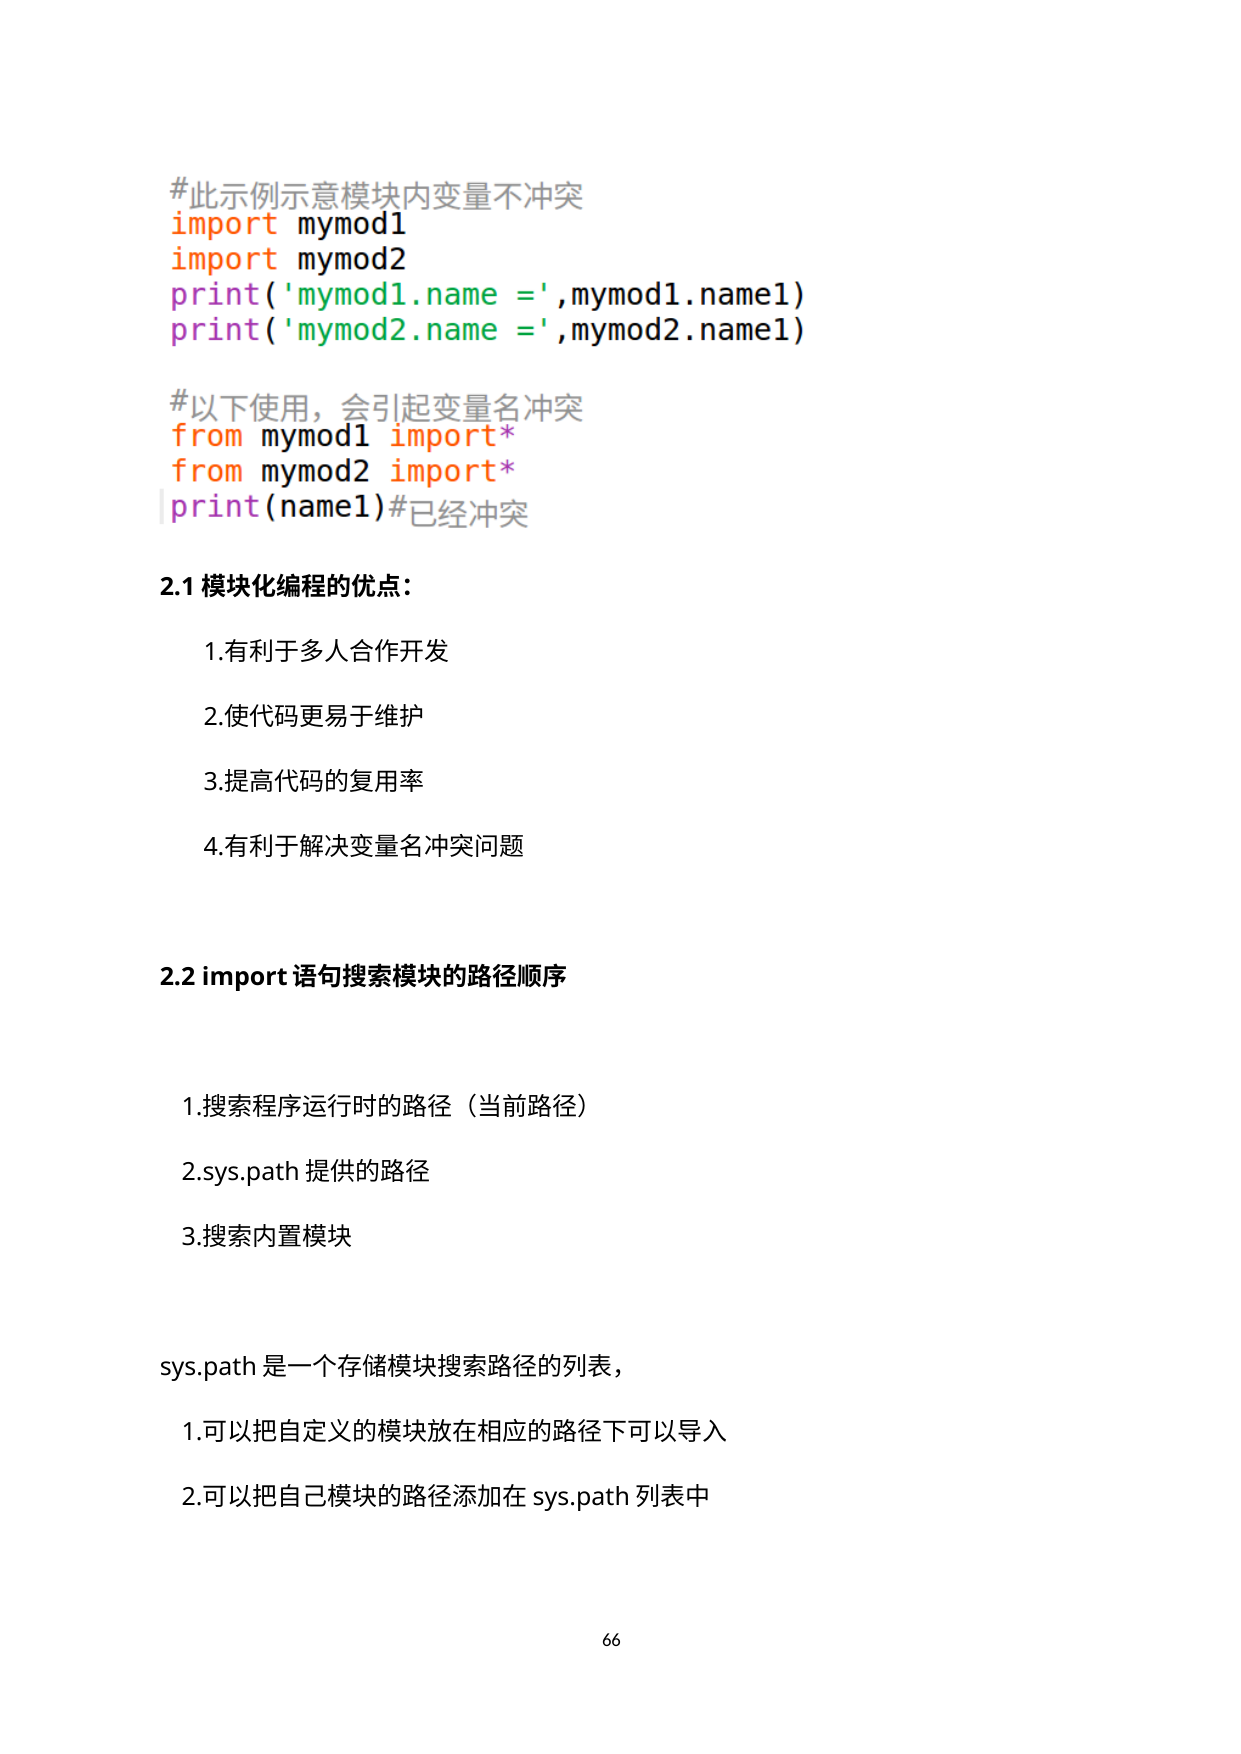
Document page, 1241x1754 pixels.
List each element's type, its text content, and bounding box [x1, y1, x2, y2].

text 2.2 import语句搜索模块的路径顺序 [159, 942, 1063, 1007]
text 2.sys.path提供的路径 [181, 1137, 1063, 1202]
text 1.有利于多人合作开发 [203, 617, 1063, 682]
picture [159, 162, 857, 551]
text 3.提高代码的复用率 [203, 747, 1063, 812]
text 2.1 模块化编程的优点： [159, 552, 1063, 617]
text 4.有利于解决变量名冲突问题 [203, 812, 1063, 877]
text sys.path是一个存储模块搜索路径的列表， [159, 1332, 1063, 1397]
text 1.搜索程序运行时的路径（当前路径） [181, 1072, 1063, 1137]
text 2.使代码更易于维护 [203, 682, 1063, 747]
text 1.可以把自定义的模块放在相应的路径下可以导入 [181, 1397, 1063, 1462]
text 2.可以把自己模块的路径添加在sys.path列表中 [181, 1462, 1063, 1527]
text 3.搜索内置模块 [181, 1202, 1063, 1267]
